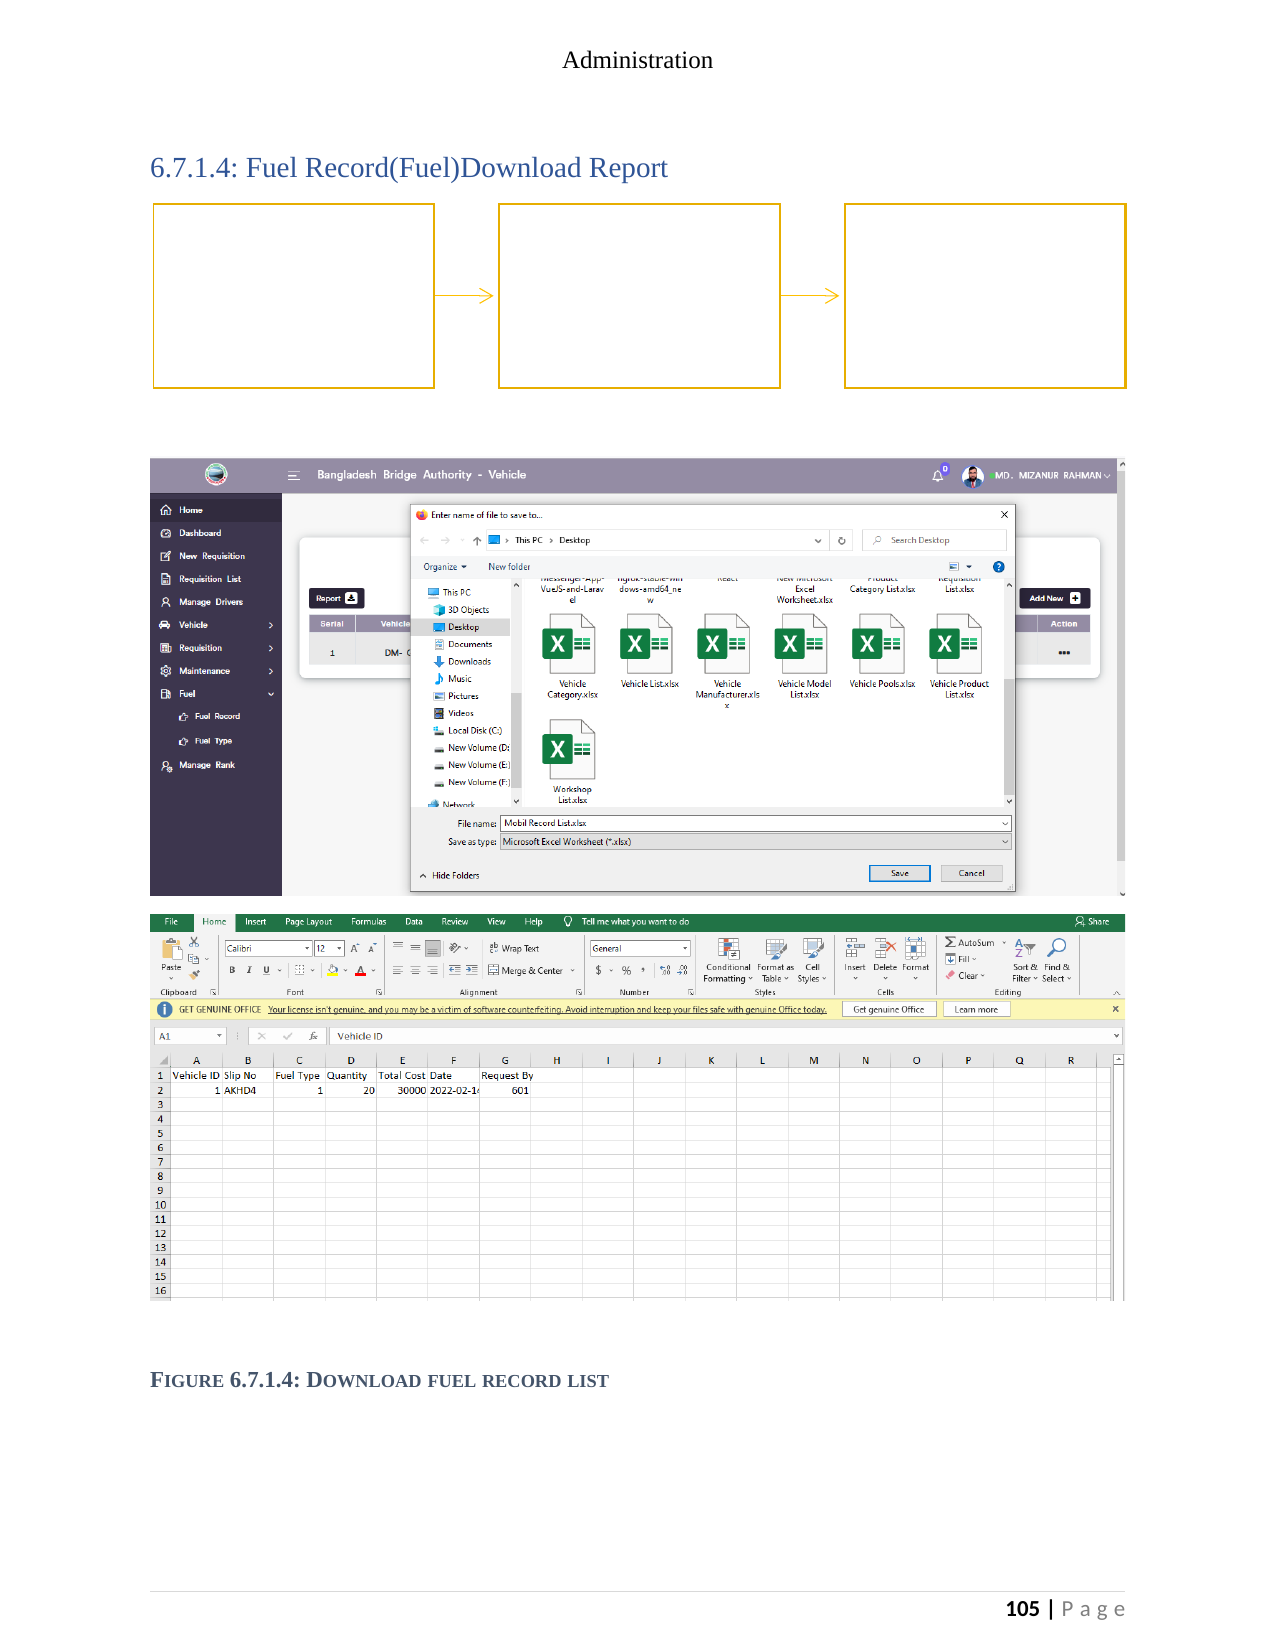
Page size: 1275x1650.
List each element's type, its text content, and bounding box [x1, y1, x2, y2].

text Figure 6.7.1.4: Download fuel record list [150, 1366, 1125, 1393]
picture [150, 456, 1125, 896]
subtitle 6.7.1.4: Fuel Record(Fuel)Download Report [150, 150, 1125, 183]
picture [150, 914, 1125, 1301]
